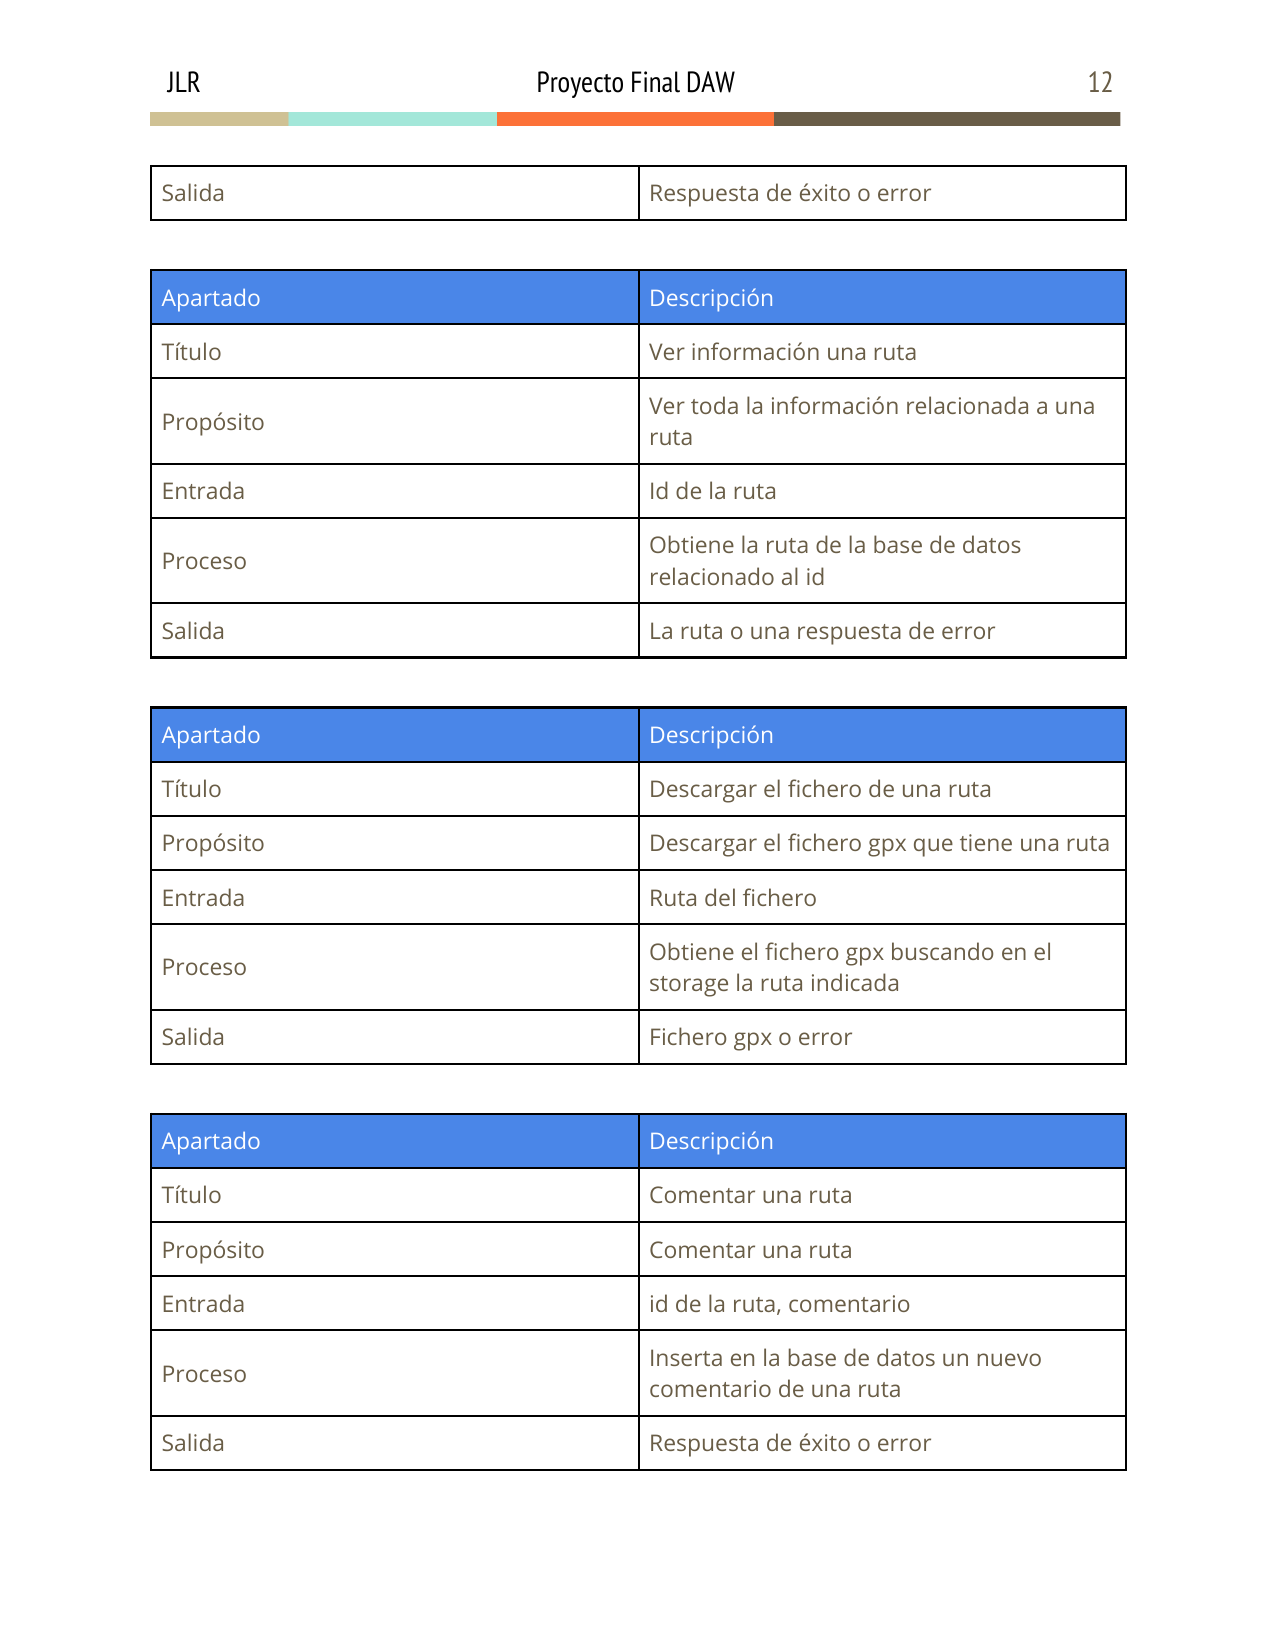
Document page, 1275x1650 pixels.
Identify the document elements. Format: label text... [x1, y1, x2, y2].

table_cell Ver información una ruta [640, 325, 1125, 377]
table_cell Obtiene la ruta de la base de datos relacionado al id [640, 519, 1125, 602]
table_cell Proceso [152, 519, 638, 602]
table_cell Obtiene el fichero gpx buscando en el storage la ruta indicada [640, 925, 1125, 1008]
table_header Apartado [152, 271, 638, 323]
table_cell Inserta en la base de datos un nuevo comentario de una ruta [640, 1331, 1125, 1415]
picture [150, 112, 1121, 126]
table_cell Título [152, 325, 638, 377]
table_cell Fichero gpx o error [640, 1011, 1125, 1063]
table_cell Propósito [152, 379, 638, 463]
table_cell Título [152, 1169, 638, 1221]
table_cell Id de la ruta [640, 465, 1125, 517]
table_cell Propósito [152, 1223, 638, 1275]
table_cell Salida [152, 604, 638, 656]
table_cell Salida [152, 1417, 638, 1469]
table_cell Respuesta de éxito o error [640, 167, 1125, 219]
table_cell Título [152, 763, 638, 815]
table_cell Propósito [152, 817, 638, 869]
table_header Descripción [640, 709, 1125, 761]
table_cell Comentar una ruta [640, 1169, 1125, 1221]
table_cell Ver toda la información relacionada a una ruta [640, 379, 1125, 463]
table_cell Salida [152, 167, 638, 219]
table_header Apartado [152, 709, 638, 761]
table_cell Entrada [152, 871, 638, 923]
table_cell Descargar el fichero gpx que tiene una ruta [640, 817, 1125, 869]
table_cell Descargar el fichero de una ruta [640, 763, 1125, 815]
table_header Descripción [640, 1115, 1125, 1167]
table_cell Salida [152, 1011, 638, 1063]
table_cell Respuesta de éxito o error [640, 1417, 1125, 1469]
table_cell La ruta o una respuesta de error [640, 604, 1125, 656]
table_cell Comentar una ruta [640, 1223, 1125, 1275]
table_cell Ruta del fichero [640, 871, 1125, 923]
table_header Descripción [640, 271, 1125, 323]
table_header Apartado [152, 1115, 638, 1167]
table_cell Proceso [152, 925, 638, 1008]
table_cell Entrada [152, 1277, 638, 1329]
table_cell id de la ruta, comentario [640, 1277, 1125, 1329]
table_cell Proceso [152, 1331, 638, 1415]
table_cell Entrada [152, 465, 638, 517]
